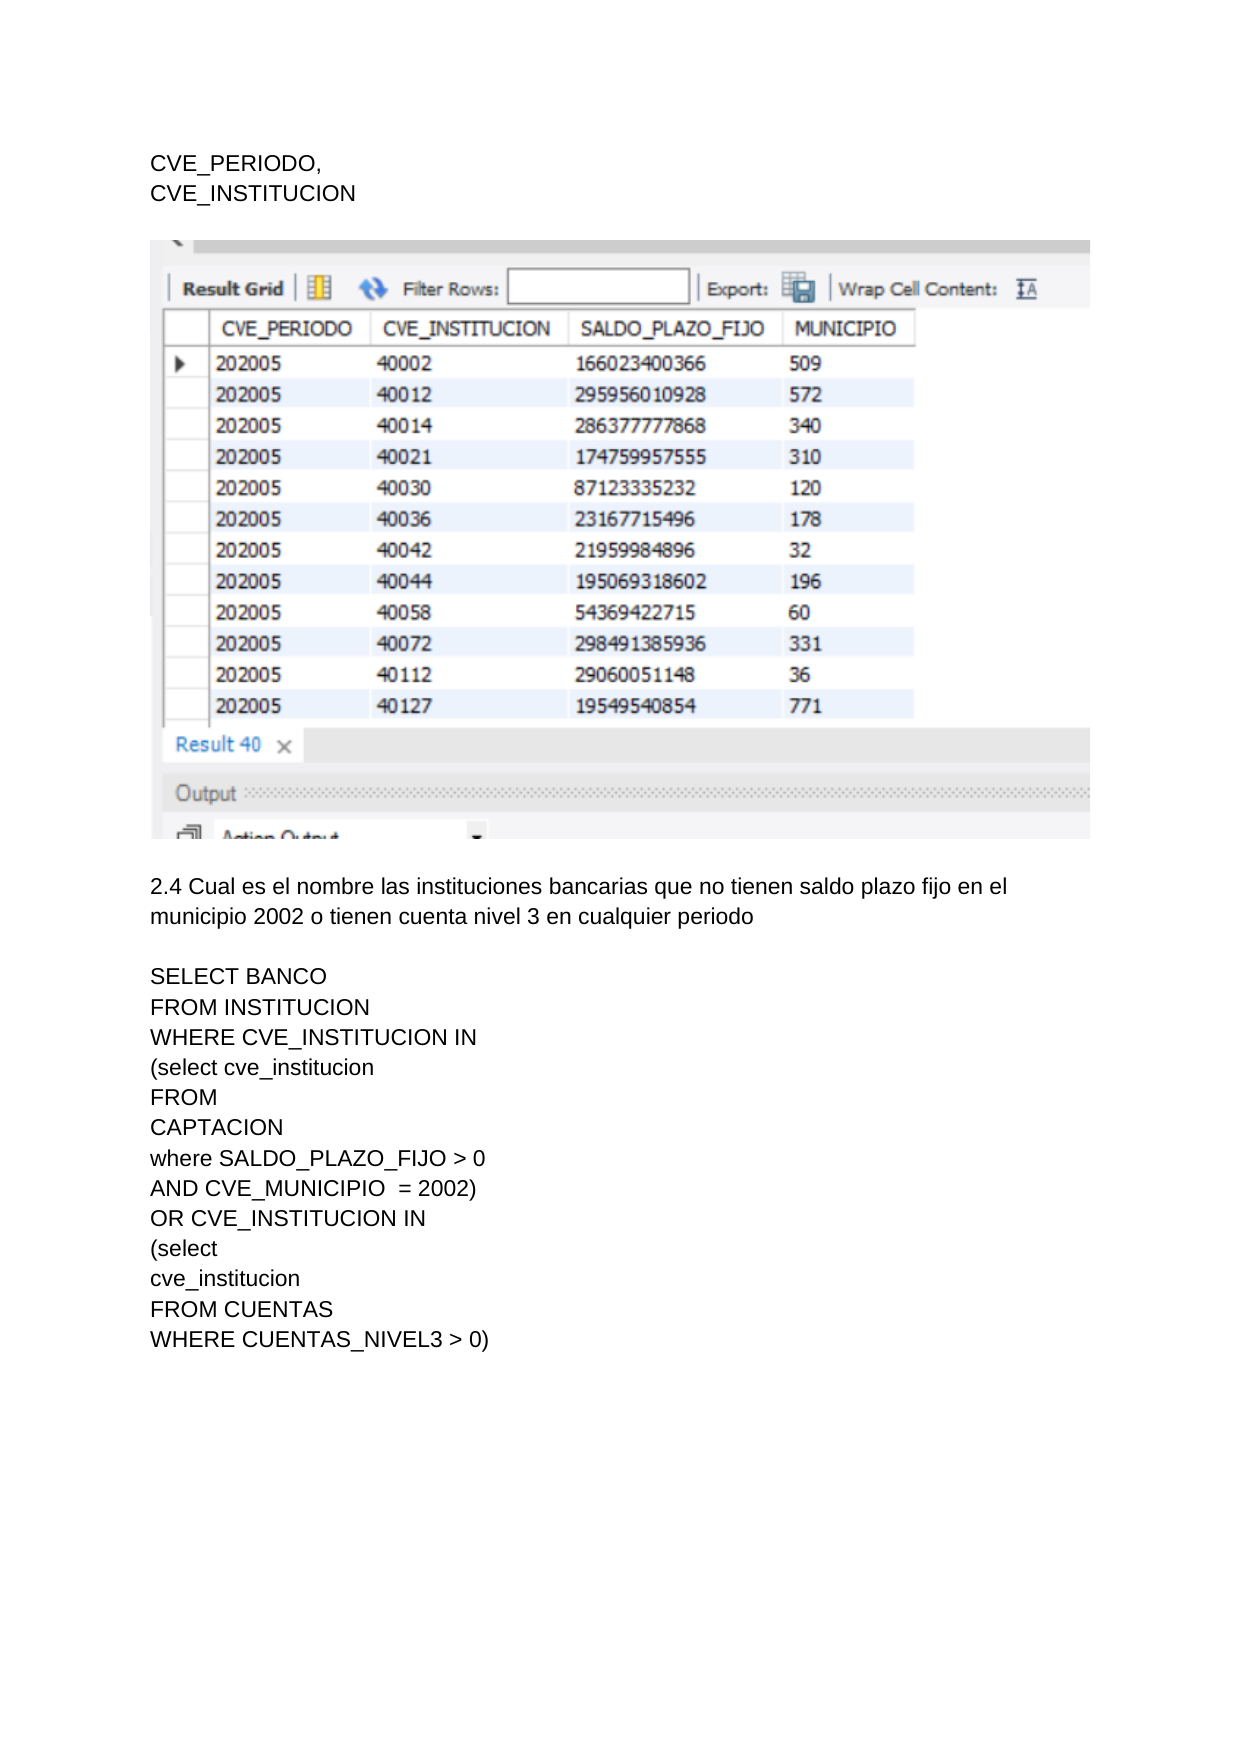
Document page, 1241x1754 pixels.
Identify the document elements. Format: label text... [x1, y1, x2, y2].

text AND CVE_MUNICIPIO = 2002) [150, 1175, 1090, 1201]
text cve_institucion [150, 1265, 1090, 1292]
text 2.4 Cual es el nombre las instituciones bancarias que no tienen saldo plazo fijo en el municipio 2002 o tienen cuenta nivel 3 en cualquier periodo [150, 873, 1090, 929]
text (select cve_institucion [150, 1054, 1090, 1080]
text (select [150, 1235, 1090, 1261]
text CVE_PERIODO, [150, 150, 1090, 176]
text where SALDO_PLAZO_FIJO > 0 [150, 1144, 1090, 1171]
text FROM INSTITUCION [150, 993, 1090, 1020]
text WHERE CVE_INSTITUCION IN [150, 1024, 1090, 1050]
text CAPTACION [150, 1114, 1090, 1141]
text FROM [150, 1084, 1090, 1110]
text FROM CUENTAS [150, 1296, 1090, 1322]
text WHERE CUENTAS_NIVEL3 > 0) [150, 1326, 1090, 1352]
text CVE_INSTITUCION [150, 180, 1090, 207]
text SELECT BANCO [150, 963, 1090, 989]
picture [150, 240, 1091, 839]
text OR CVE_INSTITUCION IN [150, 1205, 1090, 1231]
